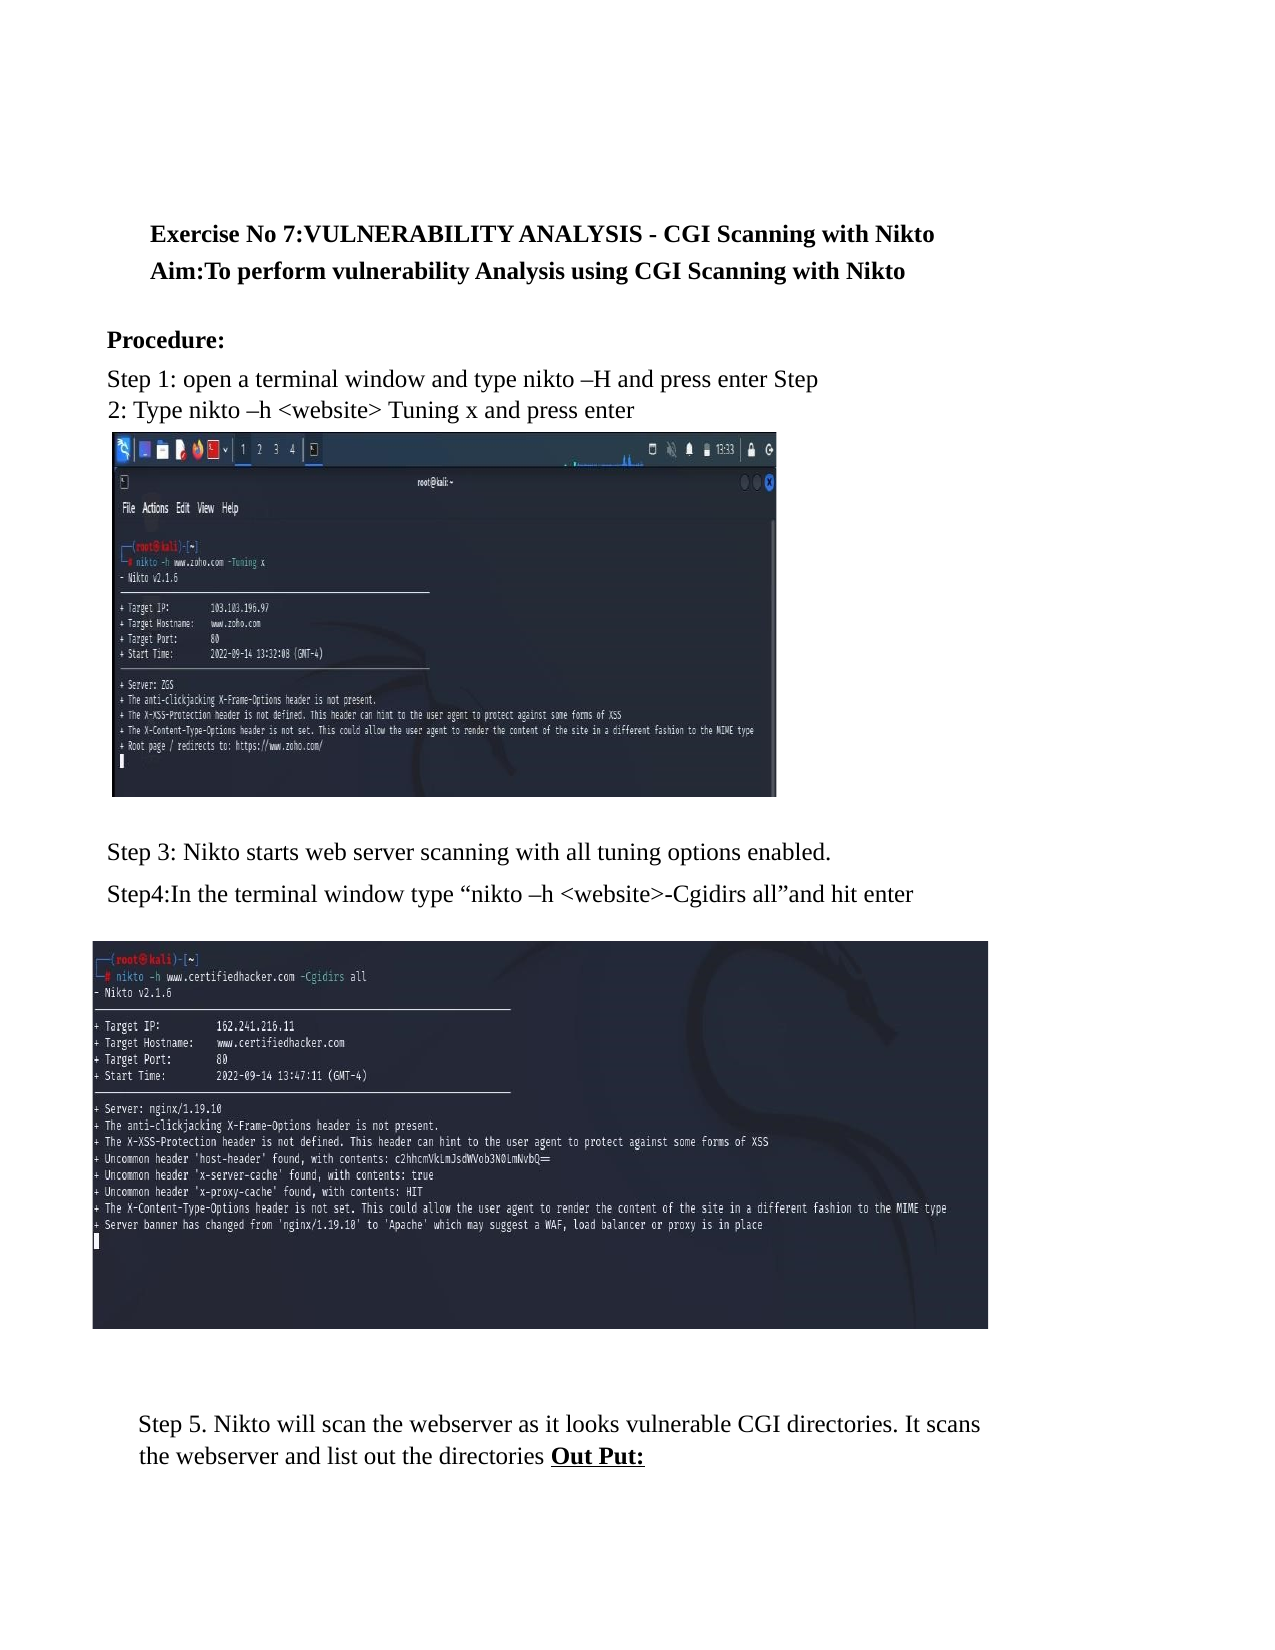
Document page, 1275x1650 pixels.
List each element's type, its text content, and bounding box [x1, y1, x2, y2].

text Step 1: open a terminal window and type nikto –H and press enter Step 2: Type nikto –h <website> Tuning x and press enter [107, 364, 820, 424]
text Procedure: [107, 326, 1186, 354]
text Aim:To perform vulnerability Analysis using CGI Scanning with Nikto [150, 256, 1186, 284]
text Step 3: Nikto starts web server scanning with all tuning options enabled. [107, 837, 1154, 866]
text Step4:In the terminal window type “nikto –h <website>-Cgidirs all”and hit enter [107, 879, 1154, 908]
picture [112, 432, 777, 797]
text Exercise No 7:VULNERABILITY ANALYSIS - CGI Scanning with Nikto [150, 219, 1186, 248]
text Step 5. Nikto will scan the webserver as it looks vulnerable CGI directories. It scans the webserver and list out the directories Out Put: [138, 1409, 1014, 1469]
picture [92, 941, 989, 1329]
